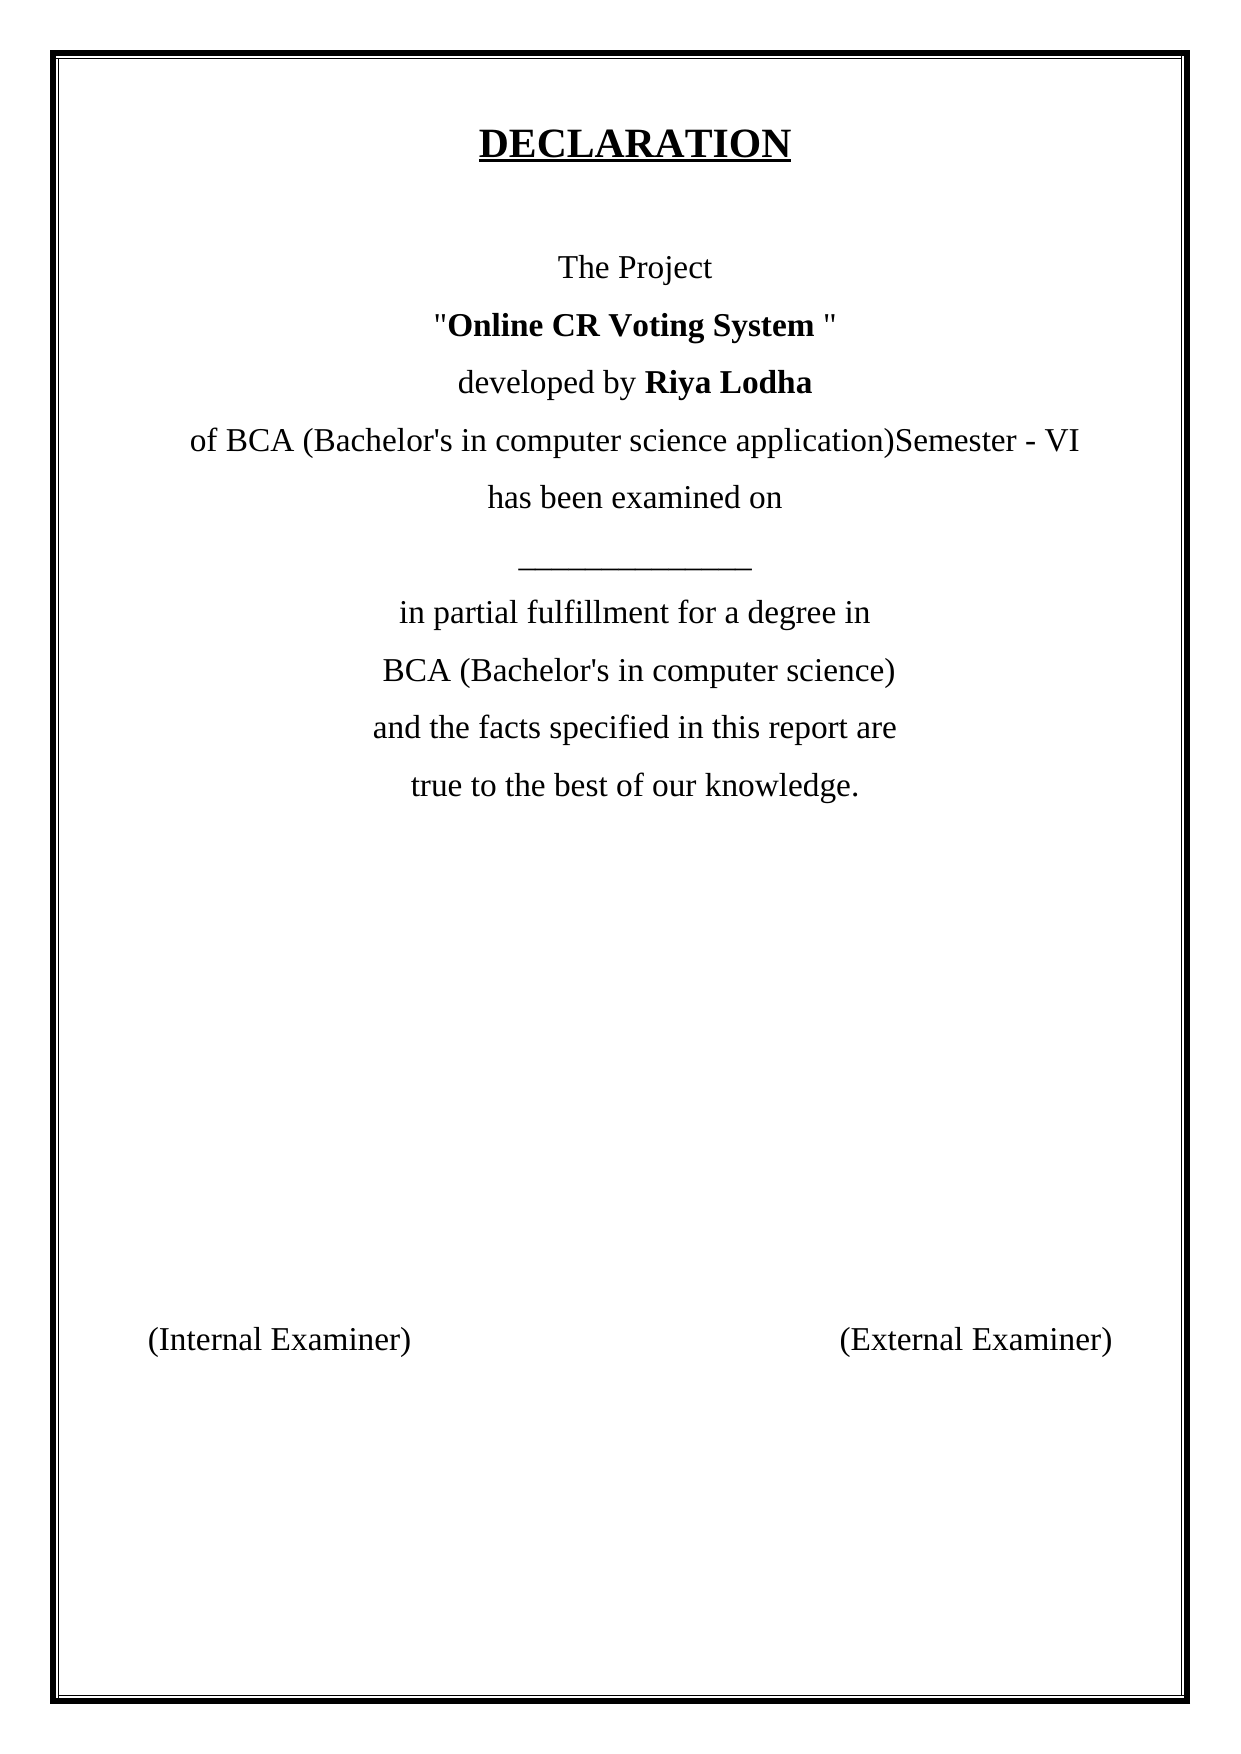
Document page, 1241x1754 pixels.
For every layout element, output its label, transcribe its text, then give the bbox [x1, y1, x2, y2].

text (Internal Examiner) (External Examiner) [148, 1319, 1122, 1358]
text BCA (Bachelor's in computer science) and the facts specified in this report are true to the best of our knowledge. [148, 650, 1122, 845]
text The Project "Online CR Voting System " developed by Riya Lodha of BCA (Bachelor's in computer science application)Semester - VI has been examined on ______________ in partial fulfillment for a degree in [148, 190, 1122, 631]
text DECLARATION [148, 118, 1122, 166]
